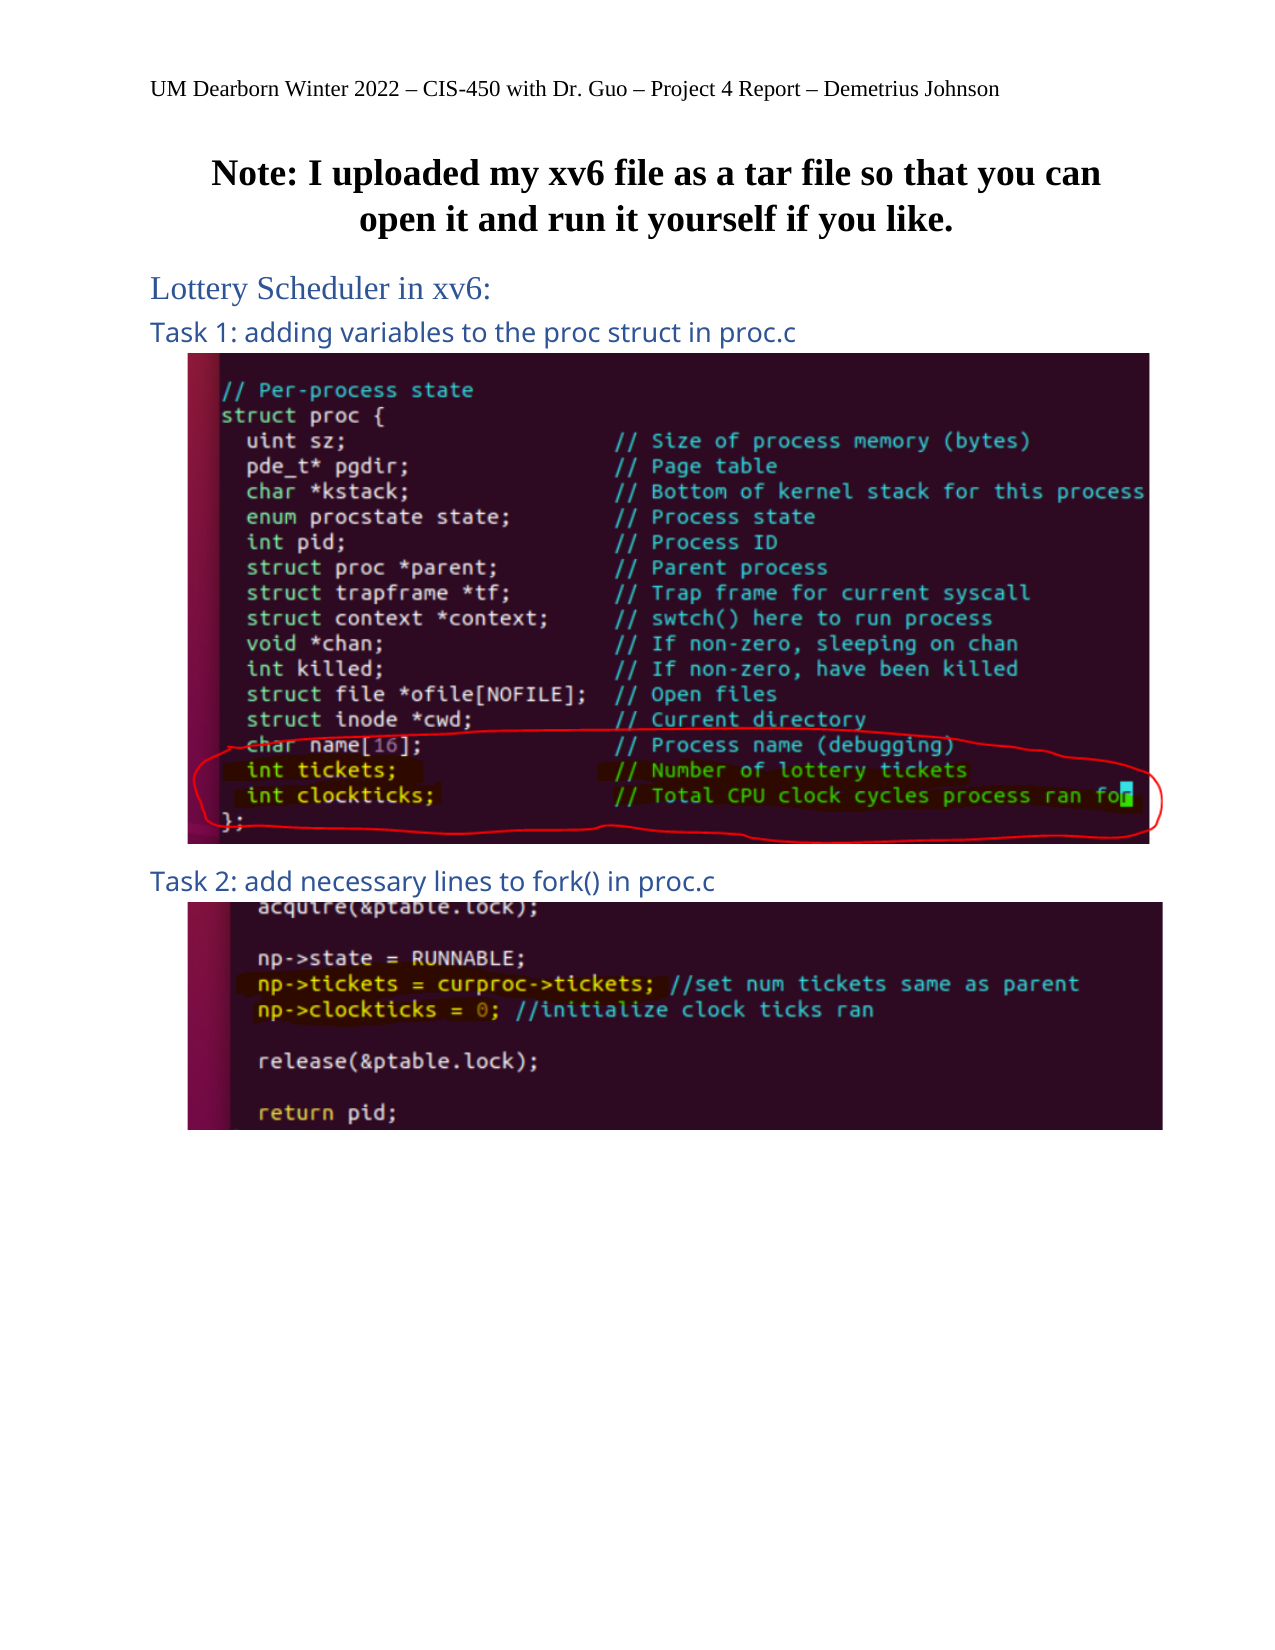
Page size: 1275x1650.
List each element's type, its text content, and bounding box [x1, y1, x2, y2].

subtitle Lottery Scheduler in xv6: [150, 268, 1125, 306]
subtitle Task 2: add necessary lines to fork() in proc.c [150, 863, 1125, 899]
picture [187, 902, 1163, 1130]
text Note: I uploaded my xv6 file as a tar file so that you can open it and run it yourself if you like. [187, 150, 1125, 240]
subtitle Task 1: adding variables to the proc struct in proc.c [150, 314, 1125, 351]
picture [187, 353, 1163, 844]
